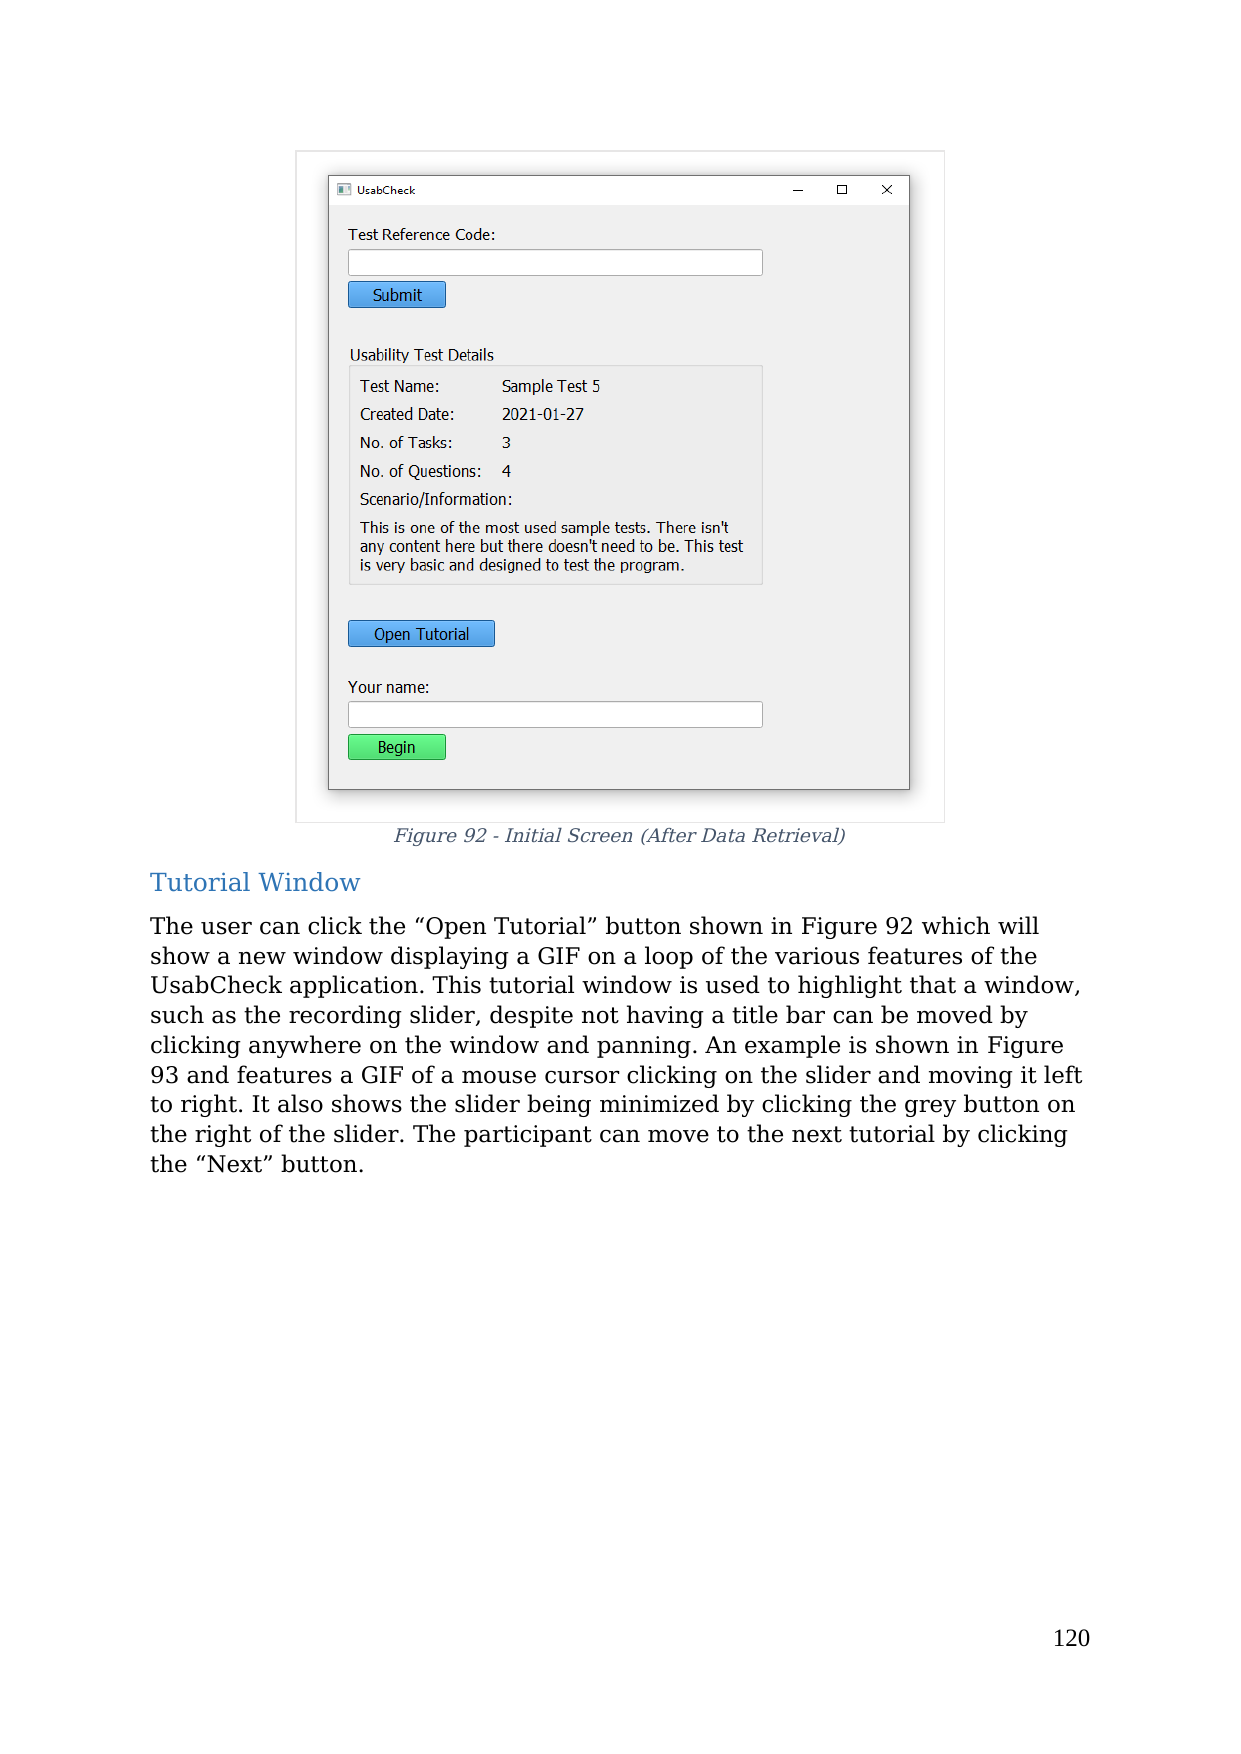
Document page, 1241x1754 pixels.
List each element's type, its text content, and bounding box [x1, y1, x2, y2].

text Figure 92 - Initial Screen (After Data Retrieval) [150, 823, 1090, 846]
subtitle Tutorial Window [150, 867, 1090, 897]
picture [297, 152, 944, 822]
text The user can click the “Open Tutorial” button shown in Figure 92 which will show a new window displaying a GIF on a loop of the various features of the UsabCheck application. This tutorial window is used to highlight that a window, such as the recording slider, despite not having a title bar can be moved by clicking anywhere on the window and panning. An example is shown in Figure 93 and features a GIF of a mouse cursor clicking on the slider and moving it left to right. It also shows the slider being minimized by clicking the grey button on the right of the slider. The participant can move to the next tutorial by clicking the “Next” button. [150, 912, 1090, 1177]
